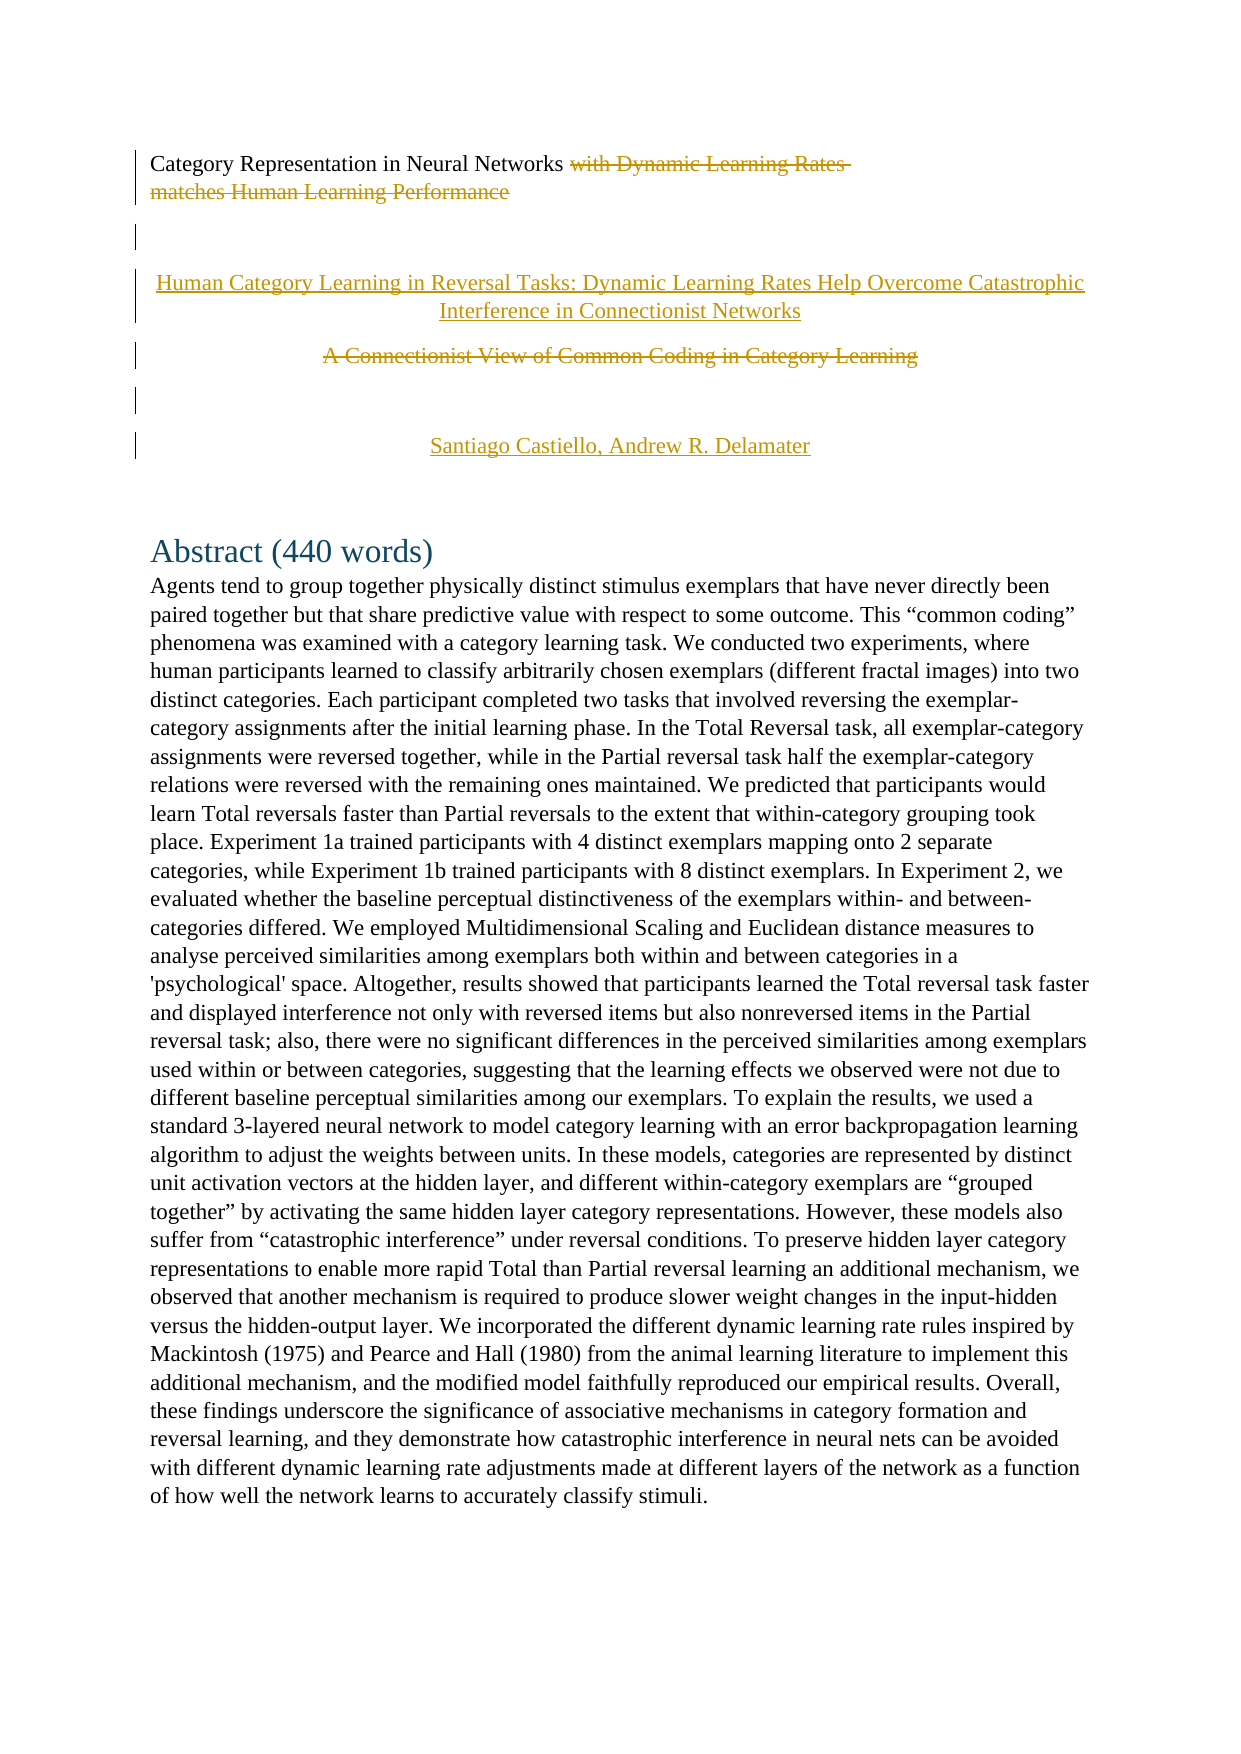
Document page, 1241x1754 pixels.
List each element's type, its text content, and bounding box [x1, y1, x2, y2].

text Agents tend to group together physically distinct stimulus exemplars that have never directly been paired together but that share predictive value with respect to some outcome. This “common coding” phenomena was examined with a category learning task. We conducted two experiments, where human participants learned to classify arbitrarily chosen exemplars (different fractal images) into two distinct categories. Each participant completed two tasks that involved reversing the exemplar-category assignments after the initial learning phase. In the Total Reversal task, all exemplar-category assignments were reversed together, while in the Partial reversal task half the exemplar-category relations were reversed with the remaining ones maintained. We predicted that participants would learn Total reversals faster than Partial reversals to the extent that within-category grouping took place. Experiment 1a trained participants with 4 distinct exemplars mapping onto 2 separate categories, while Experiment 1b trained participants with 8 distinct exemplars. In Experiment 2, we evaluated whether the baseline perceptual distinctiveness of the exemplars within- and between-categories differed. We employed Multidimensional Scaling and Euclidean distance measures to analyse perceived similarities among exemplars both within and between categories in a 'psychological' space. Altogether, results showed that participants learned the Total reversal task faster and displayed interference not only with reversed items but also nonreversed items in the Partial reversal task; also, there were no significant differences in the perceived similarities among exemplars used within or between categories, suggesting that the learning effects we observed were not due to different baseline perceptual similarities among our exemplars. To explain the results, we used a standard 3-layered neural network to model category learning with an error backpropagation learning algorithm to adjust the weights between units. In these models, categories are represented by distinct unit activation vectors at the hidden layer, and different within-category exemplars are “grouped together” by activating the same hidden layer category representations. However, these models also suffer from “catastrophic interference” under reversal conditions. To preserve hidden layer category representations to enable more rapid Total than Partial reversal learning an additional mechanism, we observed that another mechanism is required to produce slower weight changes in the input-hidden versus the hidden-output layer. We incorporated the different dynamic learning rate rules inspired by Mackintosh (1975) and Pearce and Hall (1980) from the animal learning literature to implement this additional mechanism, and the modified model faithfully reproduced our empirical results. Overall, these findings underscore the significance of associative mechanisms in category formation and reversal learning, and they demonstrate how catastrophic interference in neural nets can be avoided with different dynamic learning rate adjustments made at different layers of the network as a function of how well the network learns to accurately classify stimuli. [150, 572, 1090, 1509]
subtitle Abstract (440 words) [150, 531, 1090, 569]
